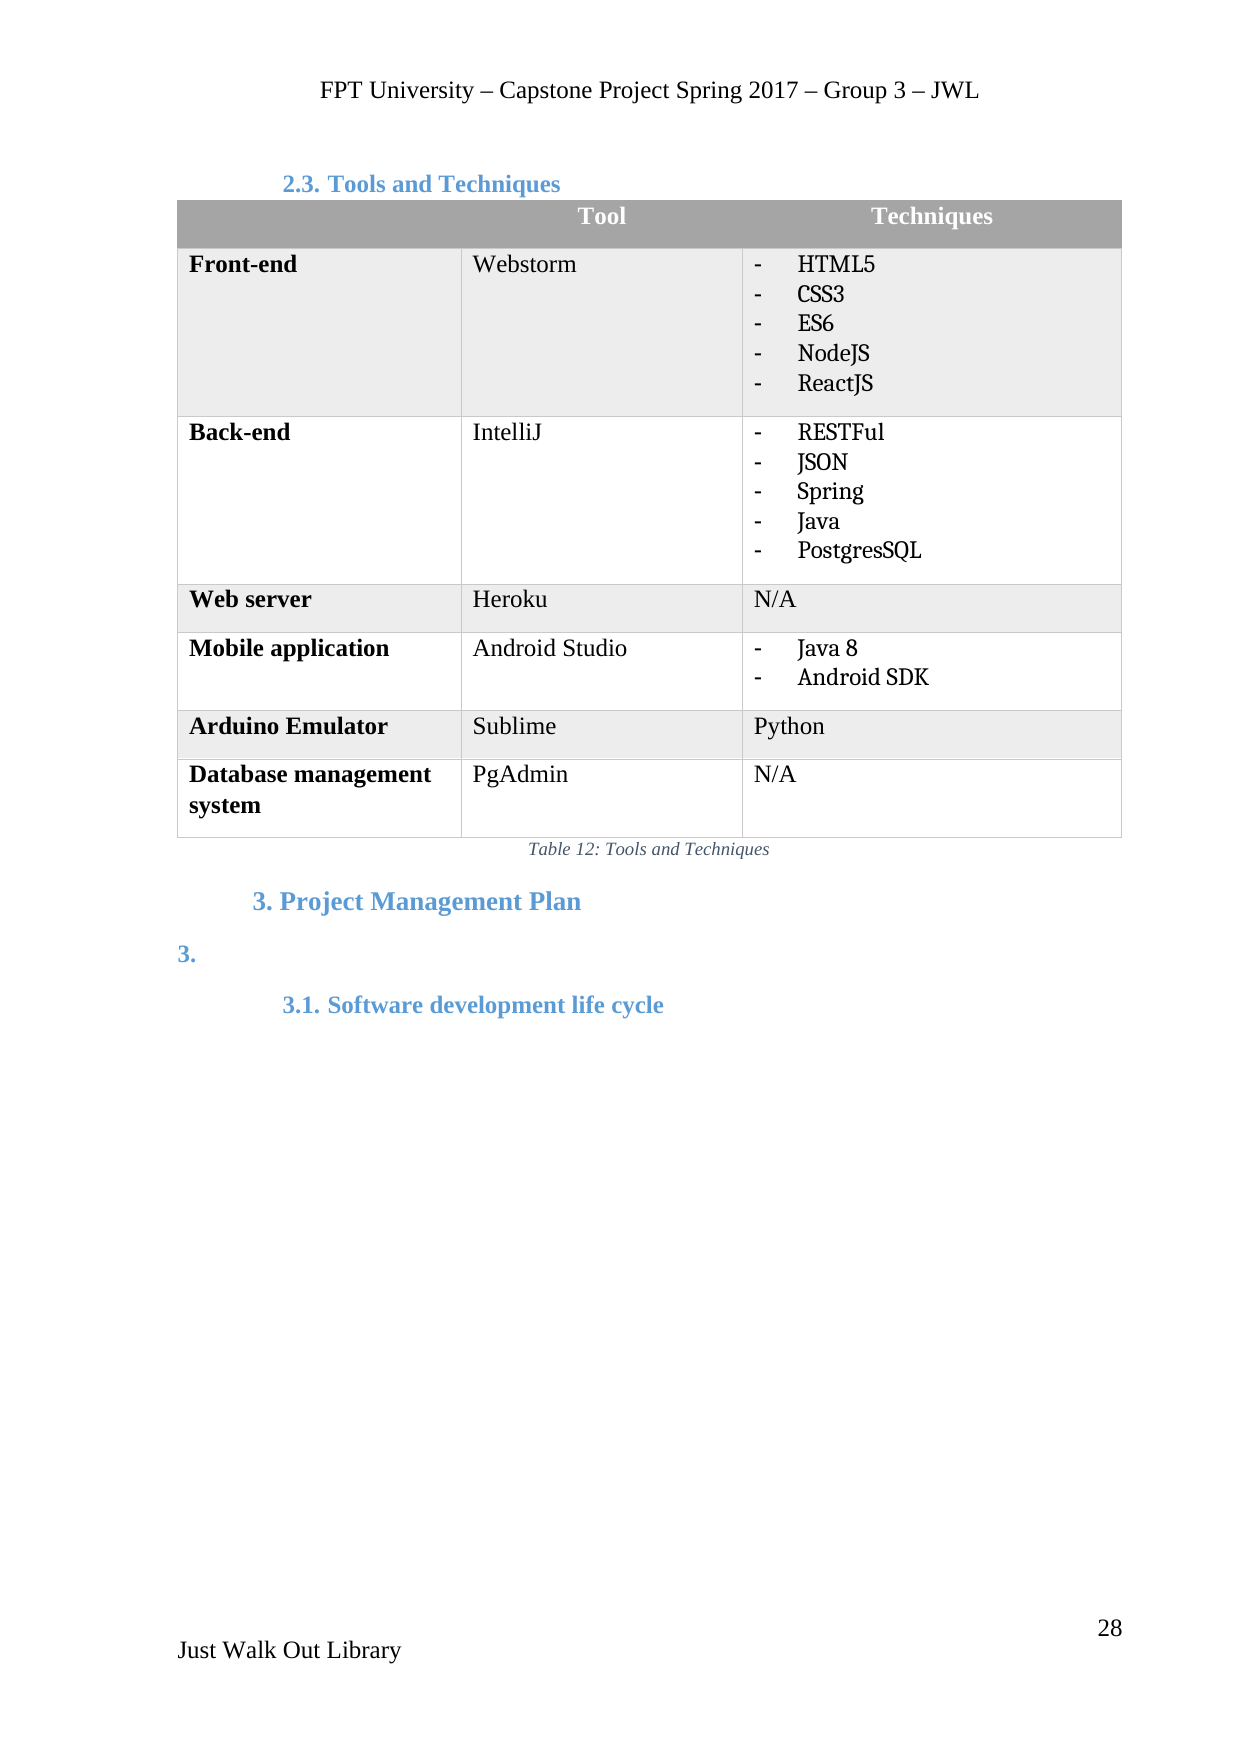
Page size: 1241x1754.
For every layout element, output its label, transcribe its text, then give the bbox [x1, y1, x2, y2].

table_cell IntelliJ [462, 417, 742, 583]
table_cell N/A [743, 760, 1121, 837]
table_cell Java 8 Android SDK [743, 633, 1121, 710]
table_header [178, 201, 461, 248]
table_header Techniques [743, 201, 1121, 248]
subtitle Project Management Plan [252, 885, 1122, 916]
table_cell Front-end [178, 249, 461, 416]
table_cell Sublime [462, 711, 742, 758]
text Table 12: Tools and Techniques [177, 838, 1122, 860]
subtitle Tools and Techniques [282, 169, 1122, 198]
table_cell N/A [743, 585, 1121, 632]
table_cell PgAdmin [462, 760, 742, 837]
table_cell Python [743, 711, 1121, 758]
table_header Tool [462, 201, 742, 248]
table_cell RESTFul JSON Spring Java PostgresSQL [743, 417, 1121, 583]
table_cell Back-end [178, 417, 461, 583]
table_cell Web server [178, 585, 461, 632]
table_cell Webstorm [462, 249, 742, 416]
table_cell Android Studio [462, 633, 742, 710]
table_cell Mobile application [178, 633, 461, 710]
table_cell HTML5 CSS3 ES6 NodeJS ReactJS [743, 249, 1121, 416]
table_cell Heroku [462, 585, 742, 632]
table_cell Arduino Emulator [178, 711, 461, 758]
subtitle Software development life cycle [282, 990, 1122, 1019]
table_cell Database management system [178, 760, 461, 837]
